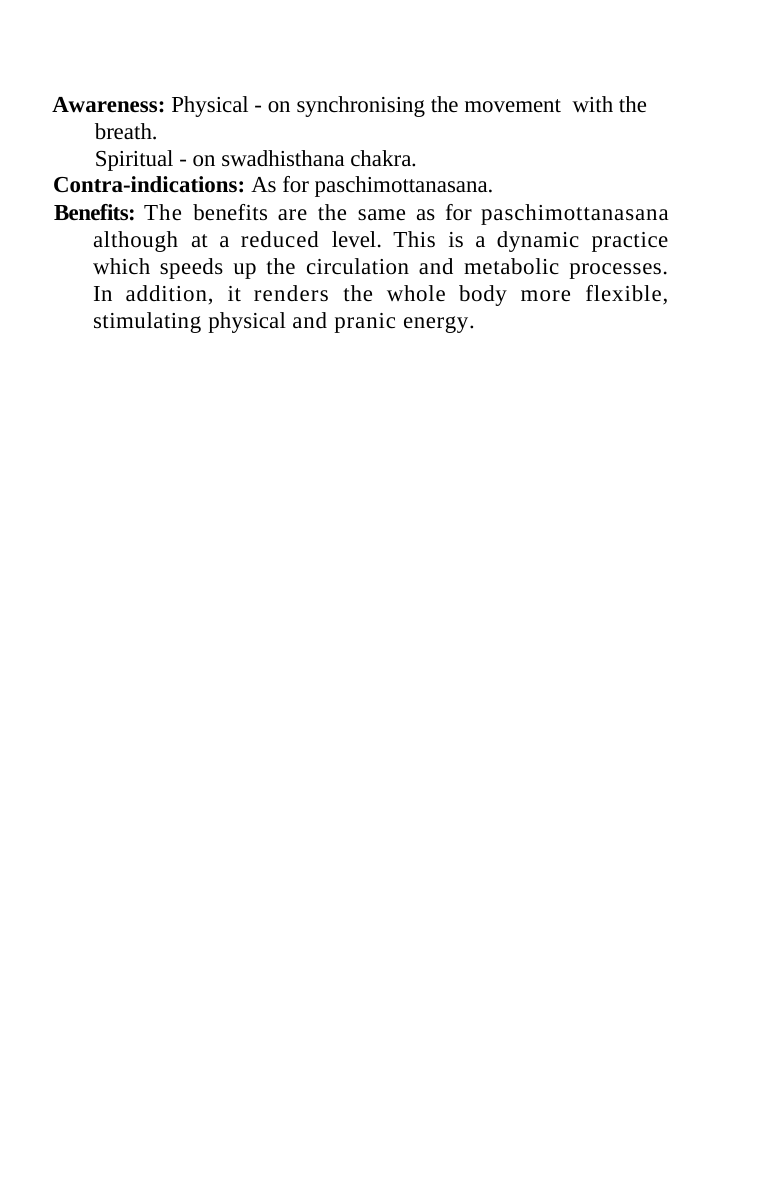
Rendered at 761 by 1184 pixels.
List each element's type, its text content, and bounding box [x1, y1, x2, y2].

text Awareness: Physical - on synchronising the movement with the breath. [52, 91, 681, 144]
text Contra-indications: As for paschimottanasana. [53, 172, 681, 198]
text Spiritual - on swadhisthana chakra. [94, 144, 681, 171]
text Benefits: The benefits are the same as for paschimottanasana although at a reduced level. This is a dynamic practice which speeds up the circulation and metabolic processes. In addition, it renders the whole body more flexible, stimulating physical and pranic energy. [54, 199, 669, 333]
